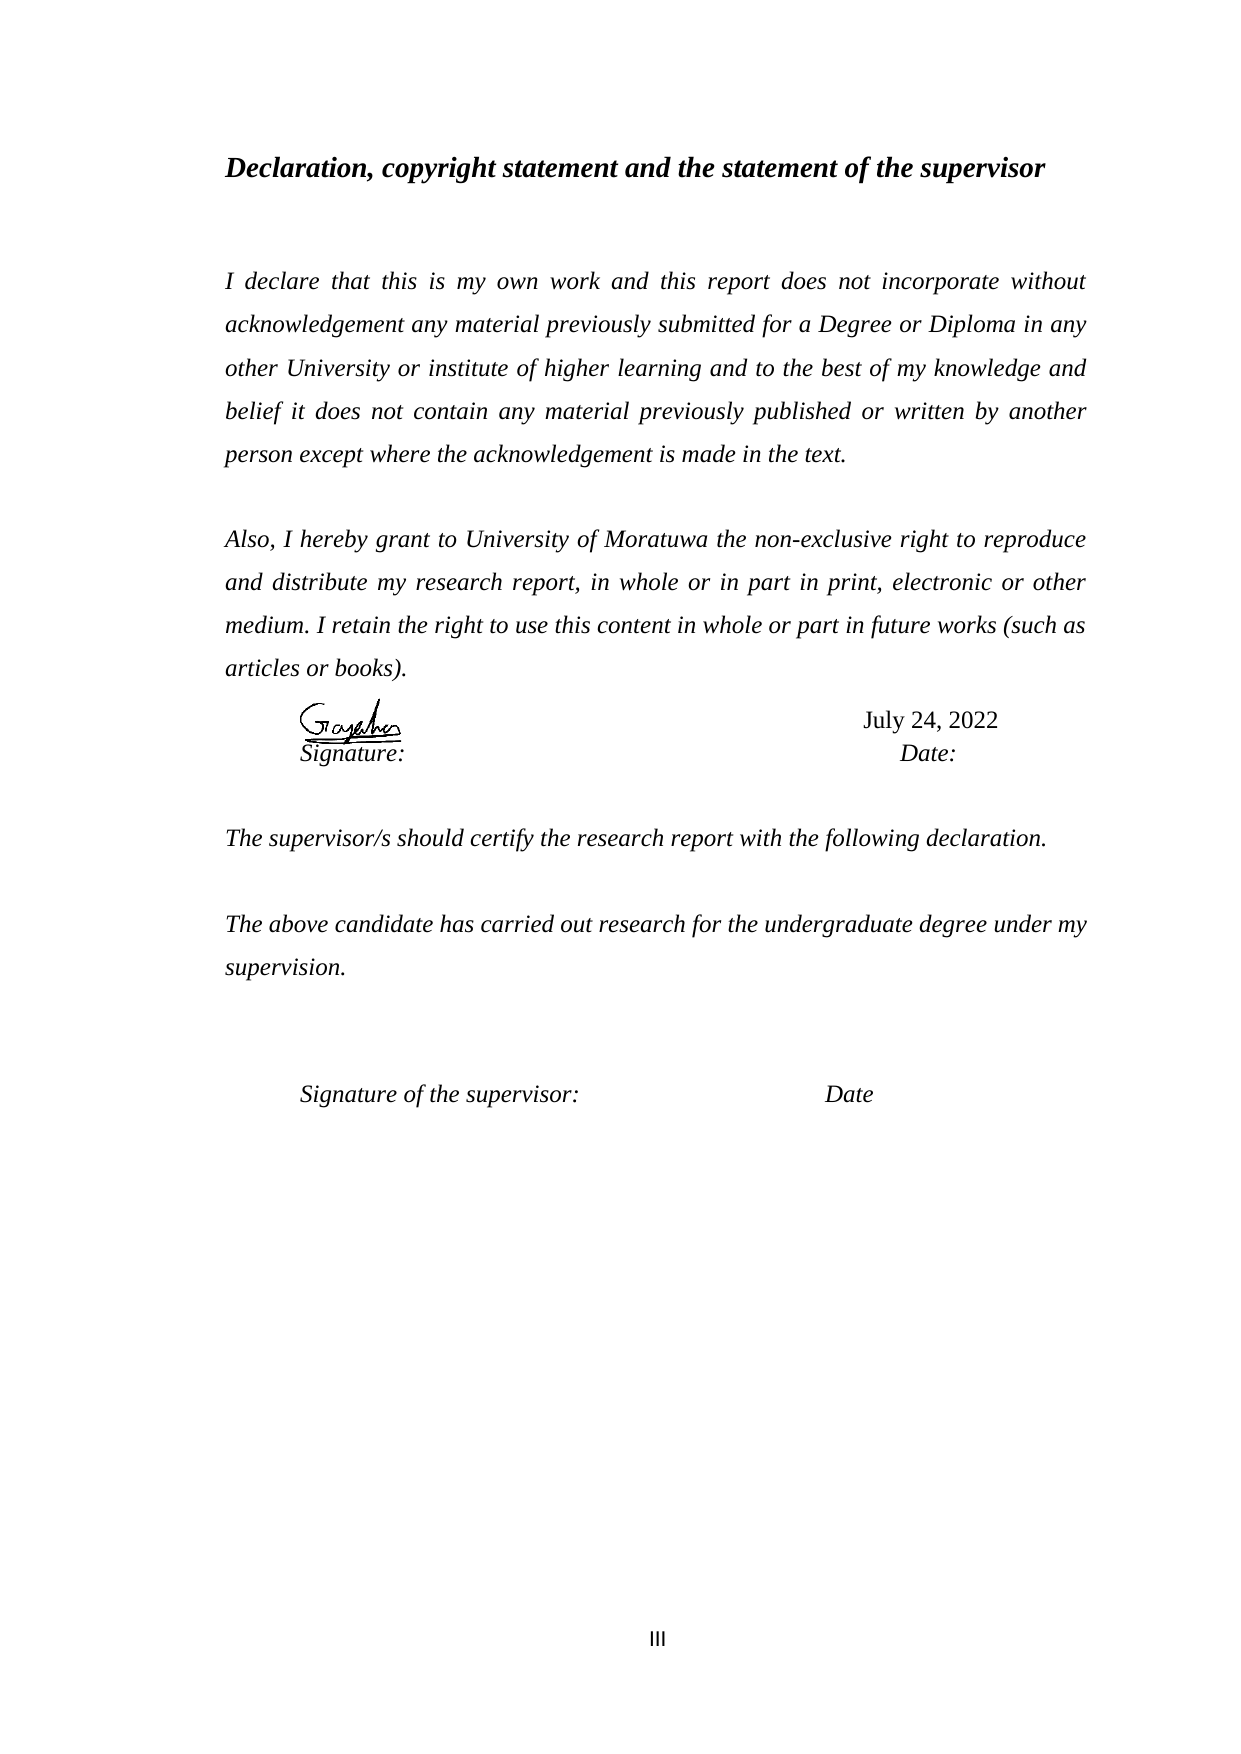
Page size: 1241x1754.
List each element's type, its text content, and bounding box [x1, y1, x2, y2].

text Signature of the supervisor: Date [225, 1079, 1090, 1108]
text The supervisor/s should certify the research report with the following declaration. [225, 823, 1090, 852]
text The above candidate has carried out research for the undergraduate degree under my supervision. [225, 909, 1090, 981]
text I declare that this is my own work and this report does not incorporate without acknowledgement any material previously submitted for a Degree or Diploma in any other University or institute of higher learning and to the best of my knowledge and belief it does not contain any material previously published or written by another person except where the acknowledgement is made in the text. [225, 266, 1090, 468]
subtitle Declaration, copyright statement and the statement of the supervisor [225, 150, 1090, 183]
picture [300, 698, 402, 745]
text Also, I hereby grant to University of Moratuwa the non-exclusive right to reproduce and distribute my research report, in whole or in part in print, electronic or other medium. I retain the right to use this content in whole or part in future works (such as articles or books). [225, 524, 1090, 682]
text Signature: Date: [225, 738, 1090, 767]
